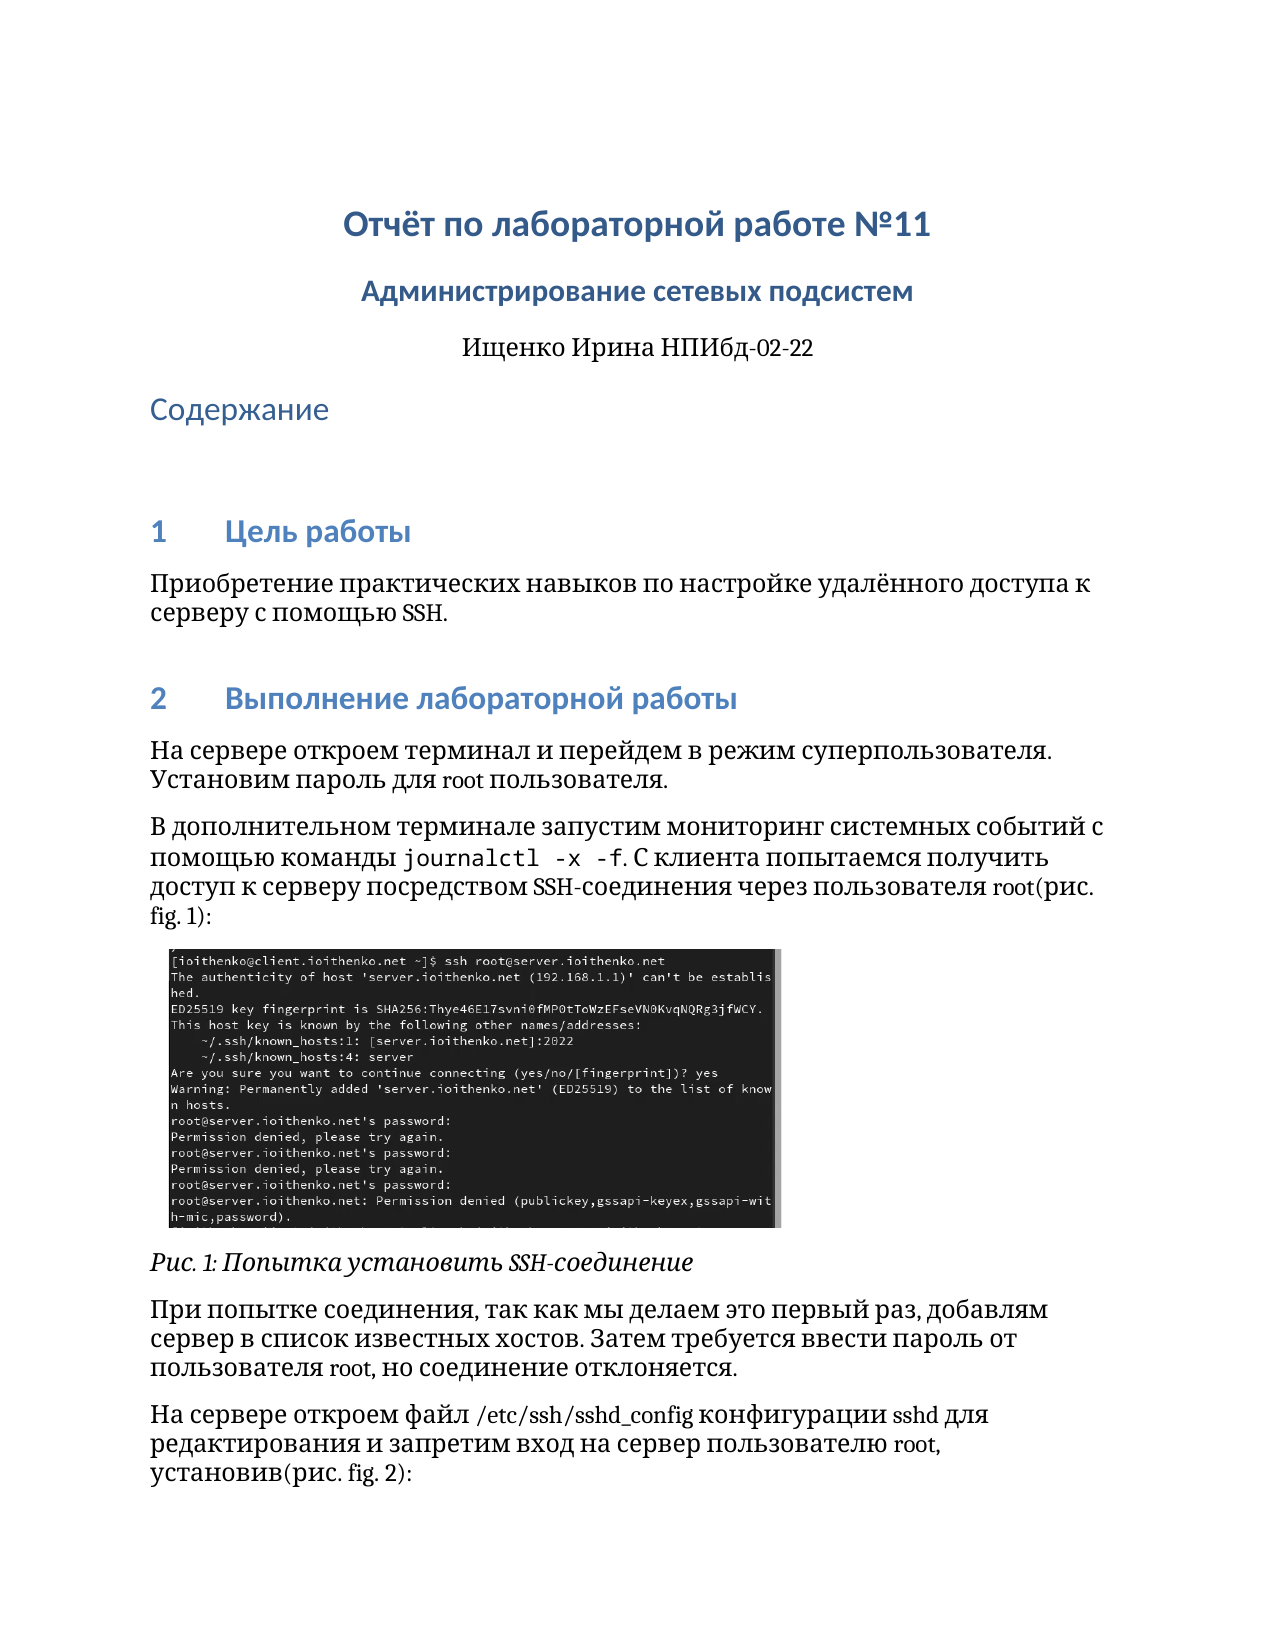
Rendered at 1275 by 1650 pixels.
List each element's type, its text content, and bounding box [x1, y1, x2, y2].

text На сервере откроем файл /etc/ssh/sshd_config конфигурации sshd для редактирования и запретим вход на сервер пользователю root, установив(рис. fig. 2): [150, 1401, 1125, 1487]
title Отчёт по лабораторной работе №11 [150, 200, 1125, 246]
text При попытке соединения, так как мы делаем это первый раз, добавлям сервер в список известных хостов. Затем требуется ввести пароль от пользователя root, но соединение отклоняется. [150, 1296, 1125, 1382]
text На сервере откроем терминал и перейдем в режим суперпользователя. Установим пароль для root пользователя. [150, 737, 1125, 794]
picture [168, 949, 782, 1228]
subtitle Администрирование сетевых подсистем [150, 271, 1125, 309]
subtitle 1 Цель работы [150, 510, 1125, 551]
text Рис. 1: Попытка установить SSH-соединение [150, 1249, 1125, 1277]
text В дополнительном терминале запустим мониторинг системных событий с помощью команды journalctl -x -f. С клиента попытаемся получить доступ к серверу посредством SSH-соединения через пользователя root(рис. fig. 1): [150, 813, 1125, 931]
subtitle 2 Выполнение лабораторной работы [150, 677, 1125, 718]
text Приобретение практических навыков по настройке удалённого доступа к серверу с помощью SSH. [150, 570, 1125, 627]
text Ищенко Ирина НПИбд-02-22 [150, 334, 1125, 363]
